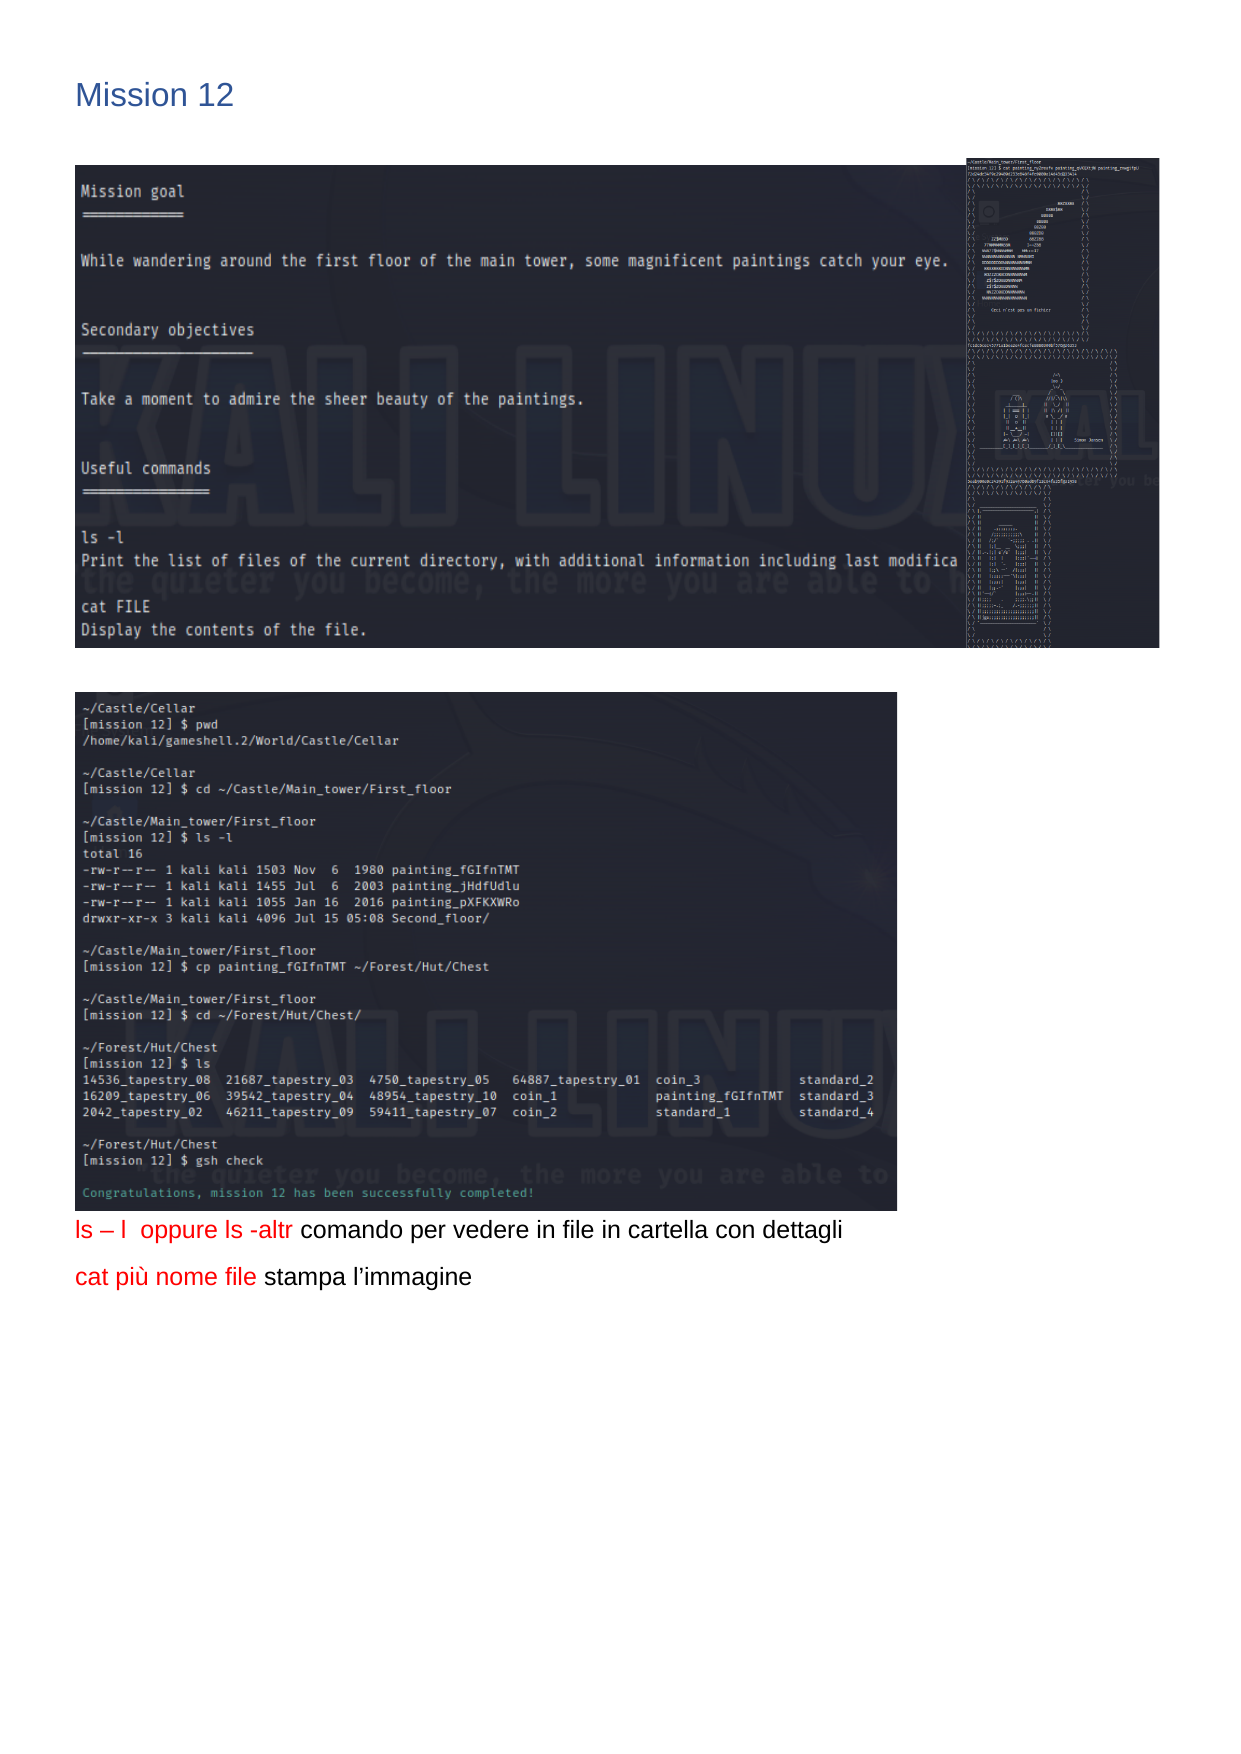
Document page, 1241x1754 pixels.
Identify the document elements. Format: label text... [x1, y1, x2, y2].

picture [75, 158, 1160, 648]
text ls – l oppure ls -altr comando per vedere in file in cartella con dettagli [75, 1214, 1165, 1243]
picture [75, 692, 898, 1211]
text cat più nome file stampa l’immagine [75, 1262, 1165, 1291]
